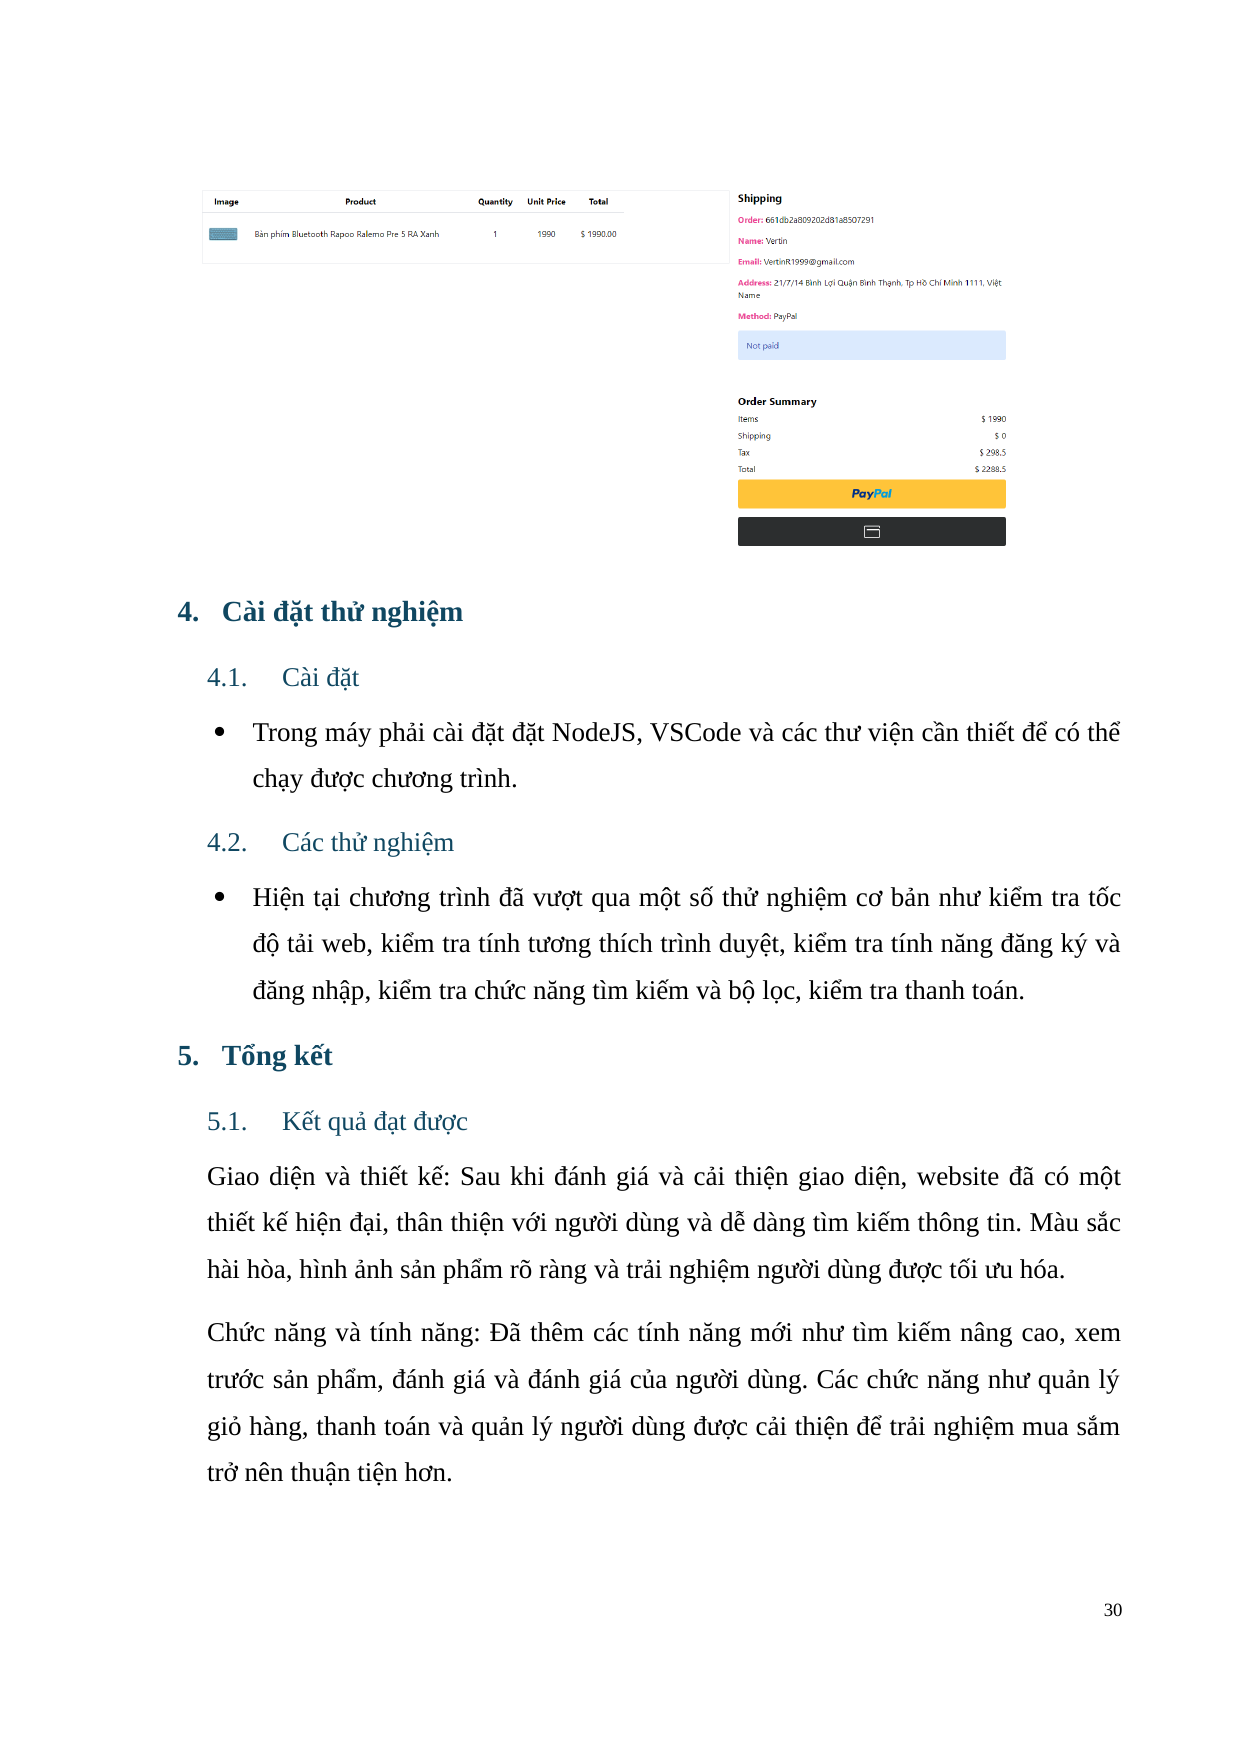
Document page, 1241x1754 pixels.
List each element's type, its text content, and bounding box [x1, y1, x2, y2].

subtitle Cài đặt thử nghiệm [177, 594, 1122, 627]
list Trong máy phải cài đặt đặt NodeJS, VSCode và các thư viện cần thiết để có thể chạy được chương trình. [215, 716, 1122, 794]
list Hiện tại chương trình đã vượt qua một số thử nghiệm cơ bản như kiểm tra tốc độ tải web, kiểm tra tính tương thích trình duyệt, kiểm tra tính năng đăng ký và đăng nhập, kiểm tra chức năng tìm kiếm và bộ lọc, kiểm tra thanh toán. [215, 881, 1122, 1005]
text Chức năng và tính năng: Đã thêm các tính năng mới như tìm kiếm nâng cao, xem trước sản phẩm, đánh giá và đánh giá của người dùng. Các chức năng như quản lý giỏ hàng, thanh toán và quản lý người dùng được cải thiện để trải nghiệm mua sắm trở nên thuận tiện hơn. [207, 1316, 1122, 1487]
text Giao diện và thiết kế: Sau khi đánh giá và cải thiện giao diện, website đã có một thiết kế hiện đại, thân thiện với người dùng và dễ dàng tìm kiếm thông tin. Màu sắc hài hòa, hình ảnh sản phẩm rõ ràng và trải nghiệm người dùng được tối ưu hóa. [207, 1159, 1122, 1284]
subtitle Cài đặt [207, 661, 1122, 692]
subtitle Kết quả đạt được [207, 1104, 1122, 1136]
subtitle Tổng kết [177, 1038, 1122, 1071]
picture [177, 177, 1123, 562]
subtitle Các thử nghiệm [207, 826, 1122, 857]
